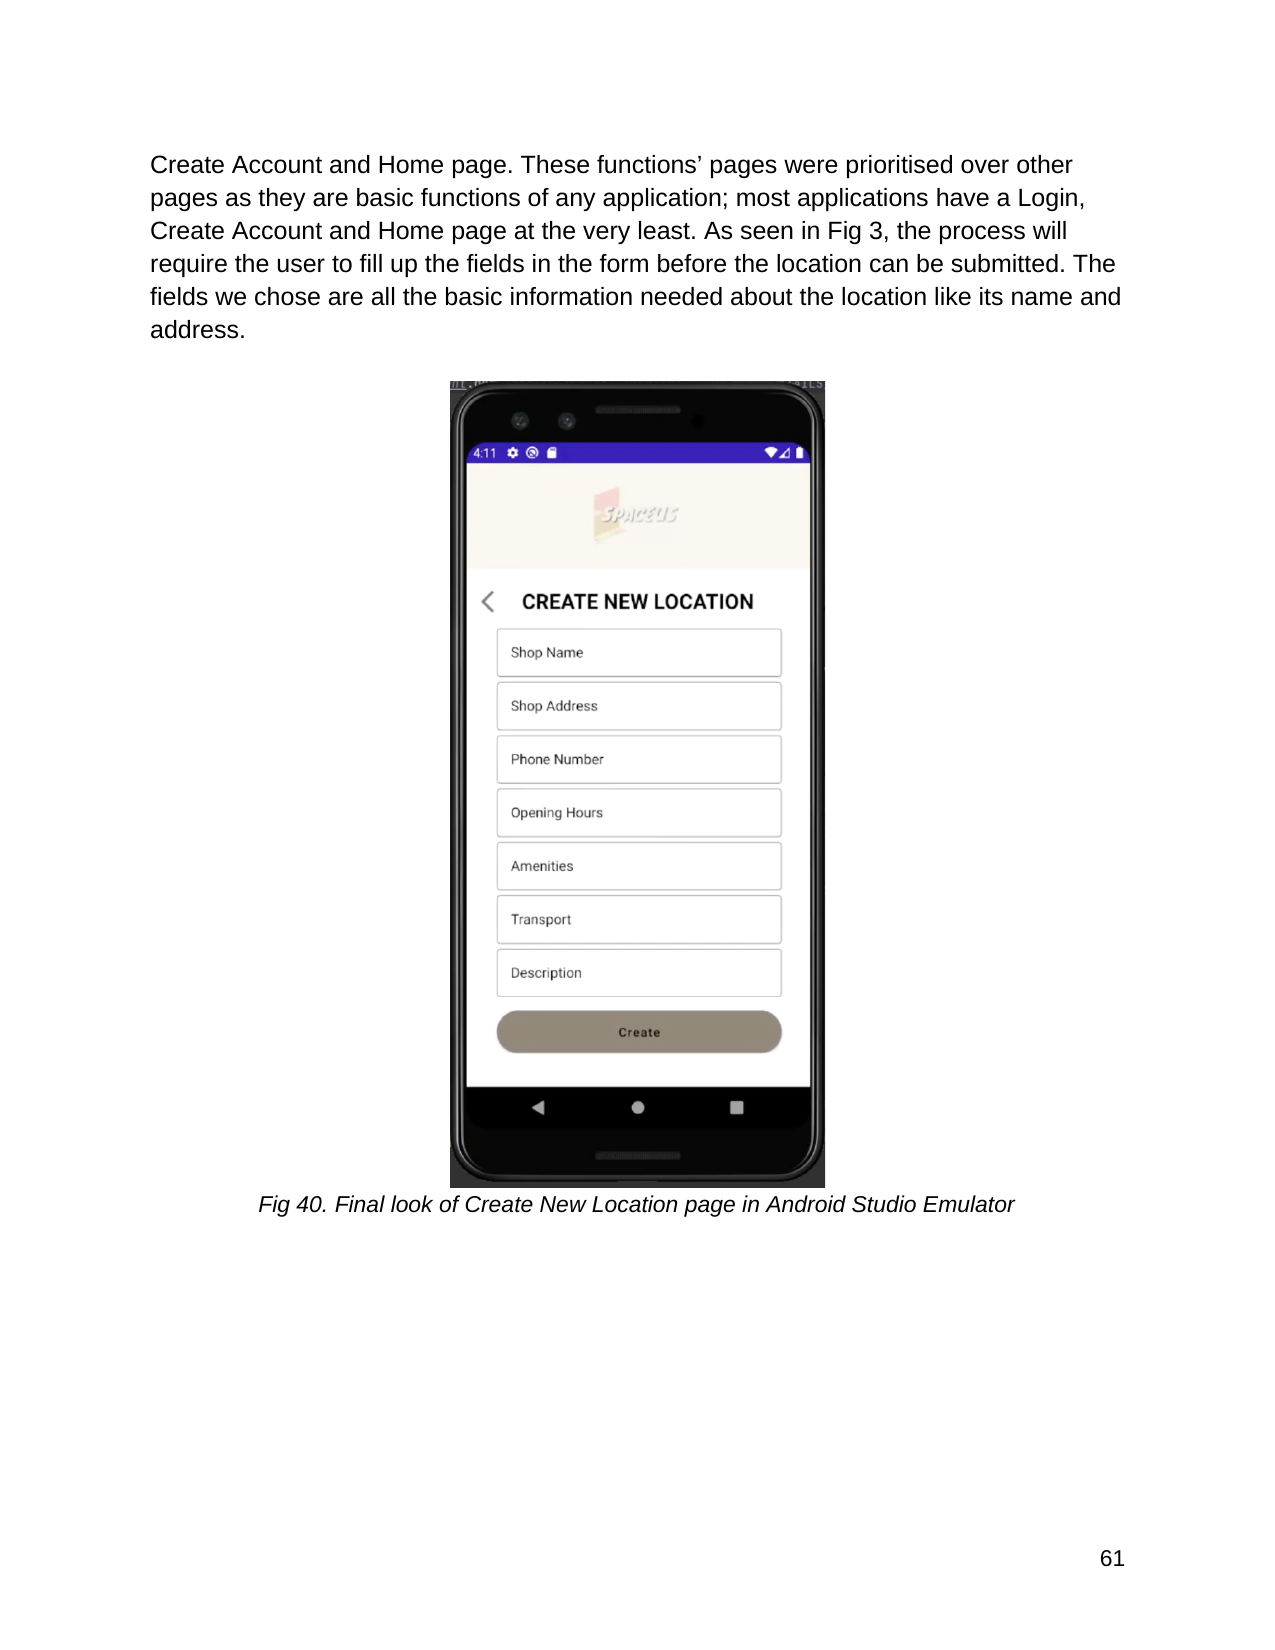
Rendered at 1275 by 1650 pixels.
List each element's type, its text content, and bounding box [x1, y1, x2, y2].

text Fig 40. Final look of Create New Location page in Android Studio Emulator [150, 1191, 1125, 1218]
picture [450, 381, 826, 1188]
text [150, 150, 1125, 344]
